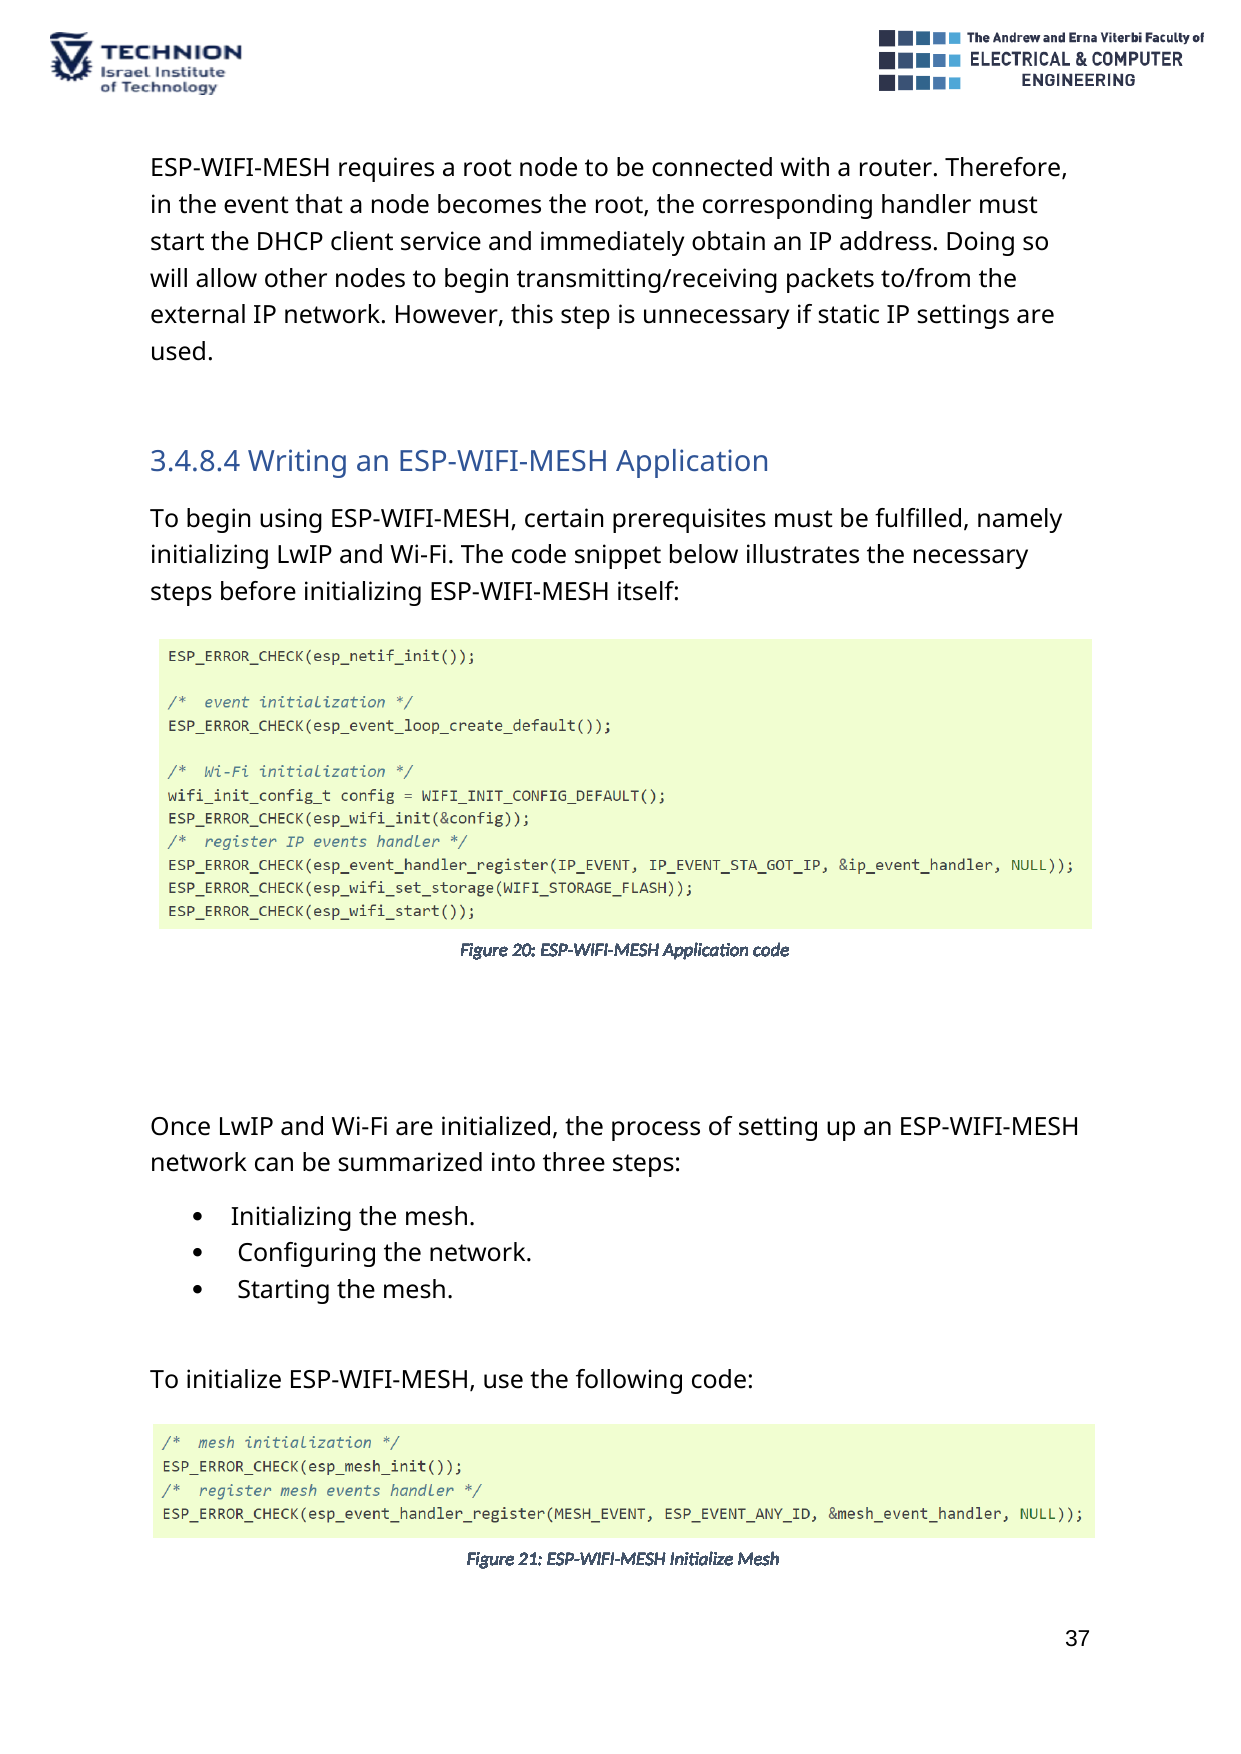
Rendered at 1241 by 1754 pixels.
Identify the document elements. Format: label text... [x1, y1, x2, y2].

list Starting the mesh. [193, 1272, 1090, 1306]
list Configuring the network. [193, 1235, 1090, 1269]
text Once LwIP and Wi-Fi are initialized, the process of setting up an ESP-WIFI-MESH network can be summarized into three steps: [150, 1108, 1090, 1179]
picture [866, 17, 1222, 101]
list Initializing the mesh. [193, 1198, 1090, 1232]
picture [153, 1424, 1095, 1538]
picture [27, 13, 268, 113]
text To initialize ESP-WIFI-MESH, use the following code: [150, 1362, 1090, 1396]
text ESP-WIFI-MESH requires a root node to be connected with a router. Therefore, in the event that a node becomes the root, the corresponding handler must start the DHCP client service and immediately obtain an IP address. Doing so will allow other nodes to begin transmitting/receiving packets to/from the external IP network. However, this step is unnecessary if static IP settings are used. [150, 150, 1090, 368]
text 3.4.8.4 Writing an ESP-WIFI-MESH Application [150, 441, 1090, 480]
text To begin using ESP-WIFI-MESH, certain prerequisites must be fulfilled, namely initializing LwIP and Wi-Fi. The code snippet below illustrates the necessary steps before initializing ESP-WIFI-MESH itself: [150, 500, 1090, 608]
picture [159, 639, 1092, 929]
